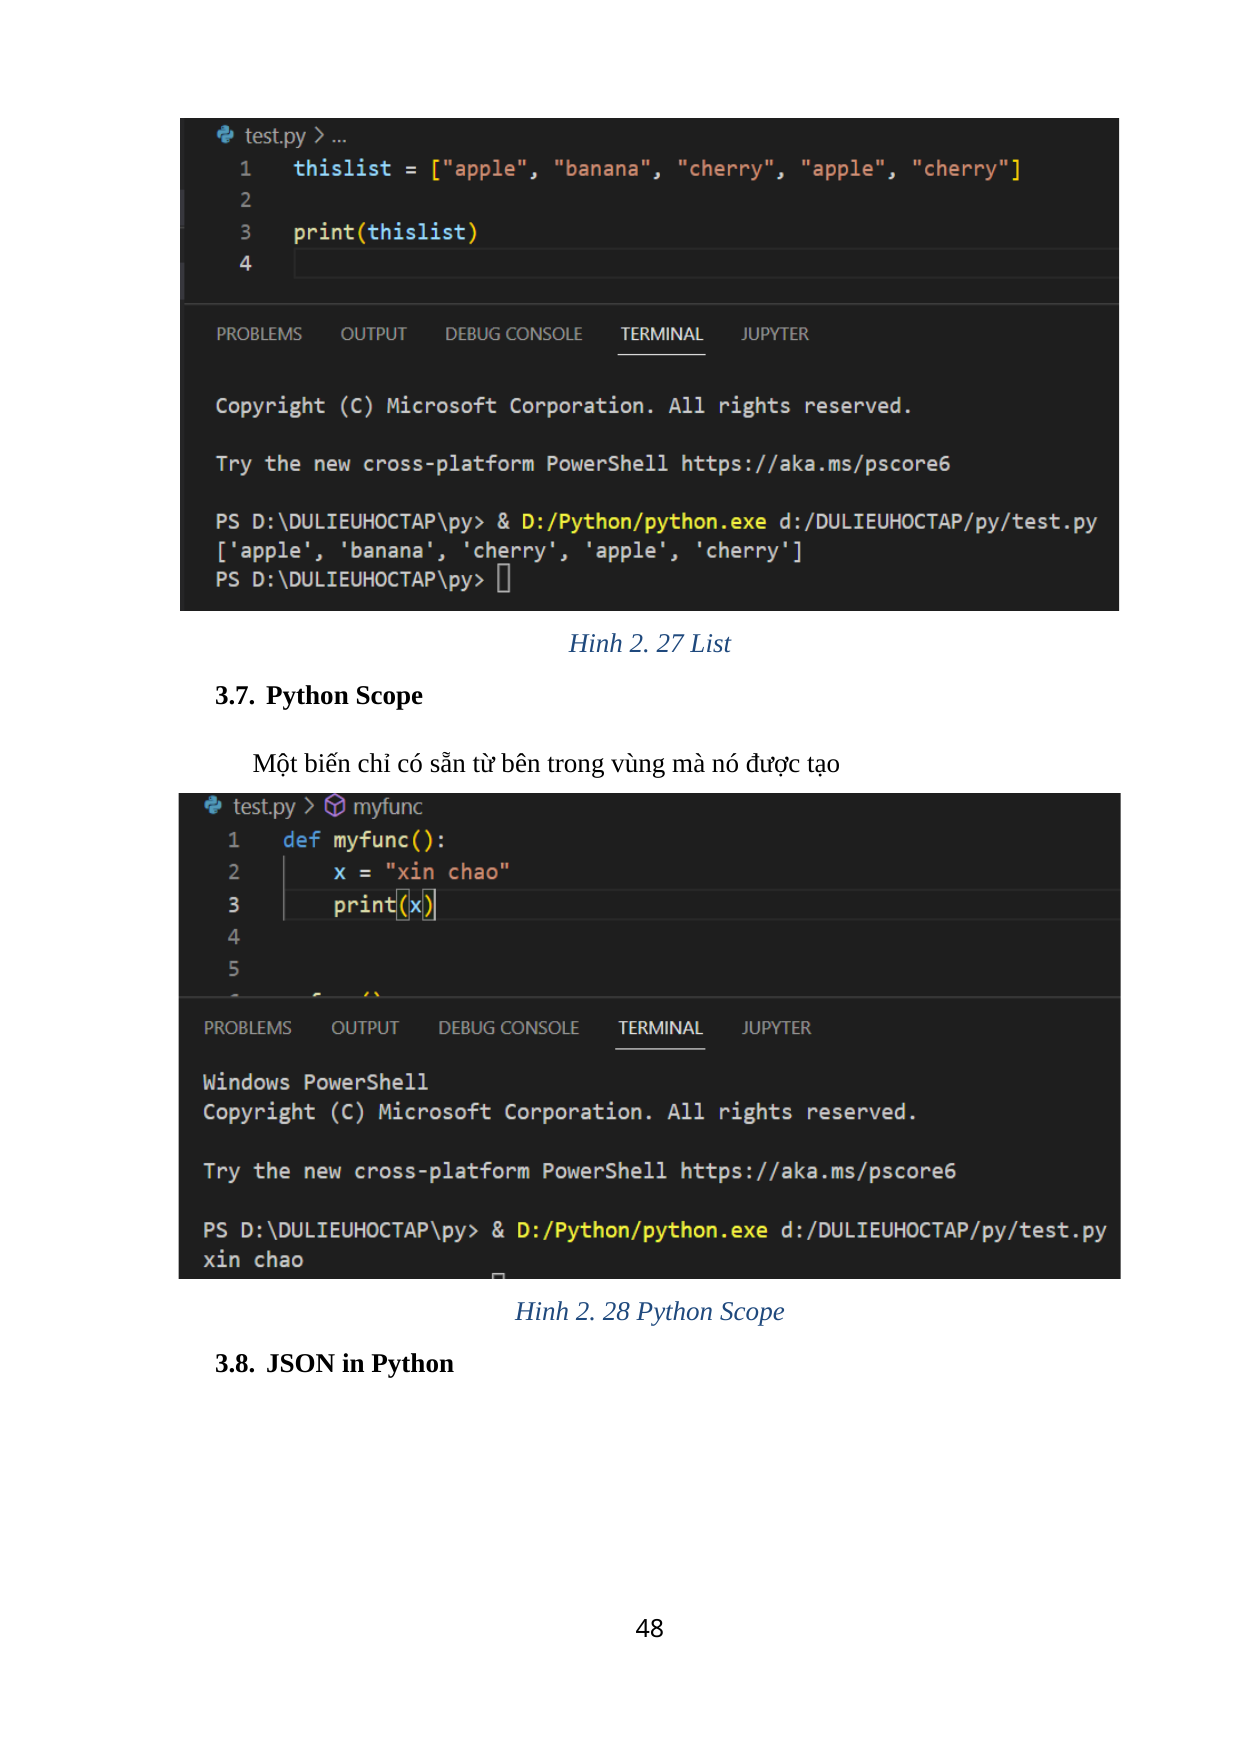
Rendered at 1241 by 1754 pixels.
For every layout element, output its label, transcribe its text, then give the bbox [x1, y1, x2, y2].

list JSON in Python [215, 1347, 1122, 1378]
picture [178, 793, 1121, 1279]
picture [180, 118, 1120, 611]
text Hinh 2. 28 Python Scope [177, 1295, 1122, 1327]
list Python Scope [215, 679, 1122, 710]
text Hinh 2. 27 List [177, 627, 1122, 658]
text Một biến chỉ có sẵn từ bên trong vùng mà nó được tạo [177, 747, 1122, 778]
